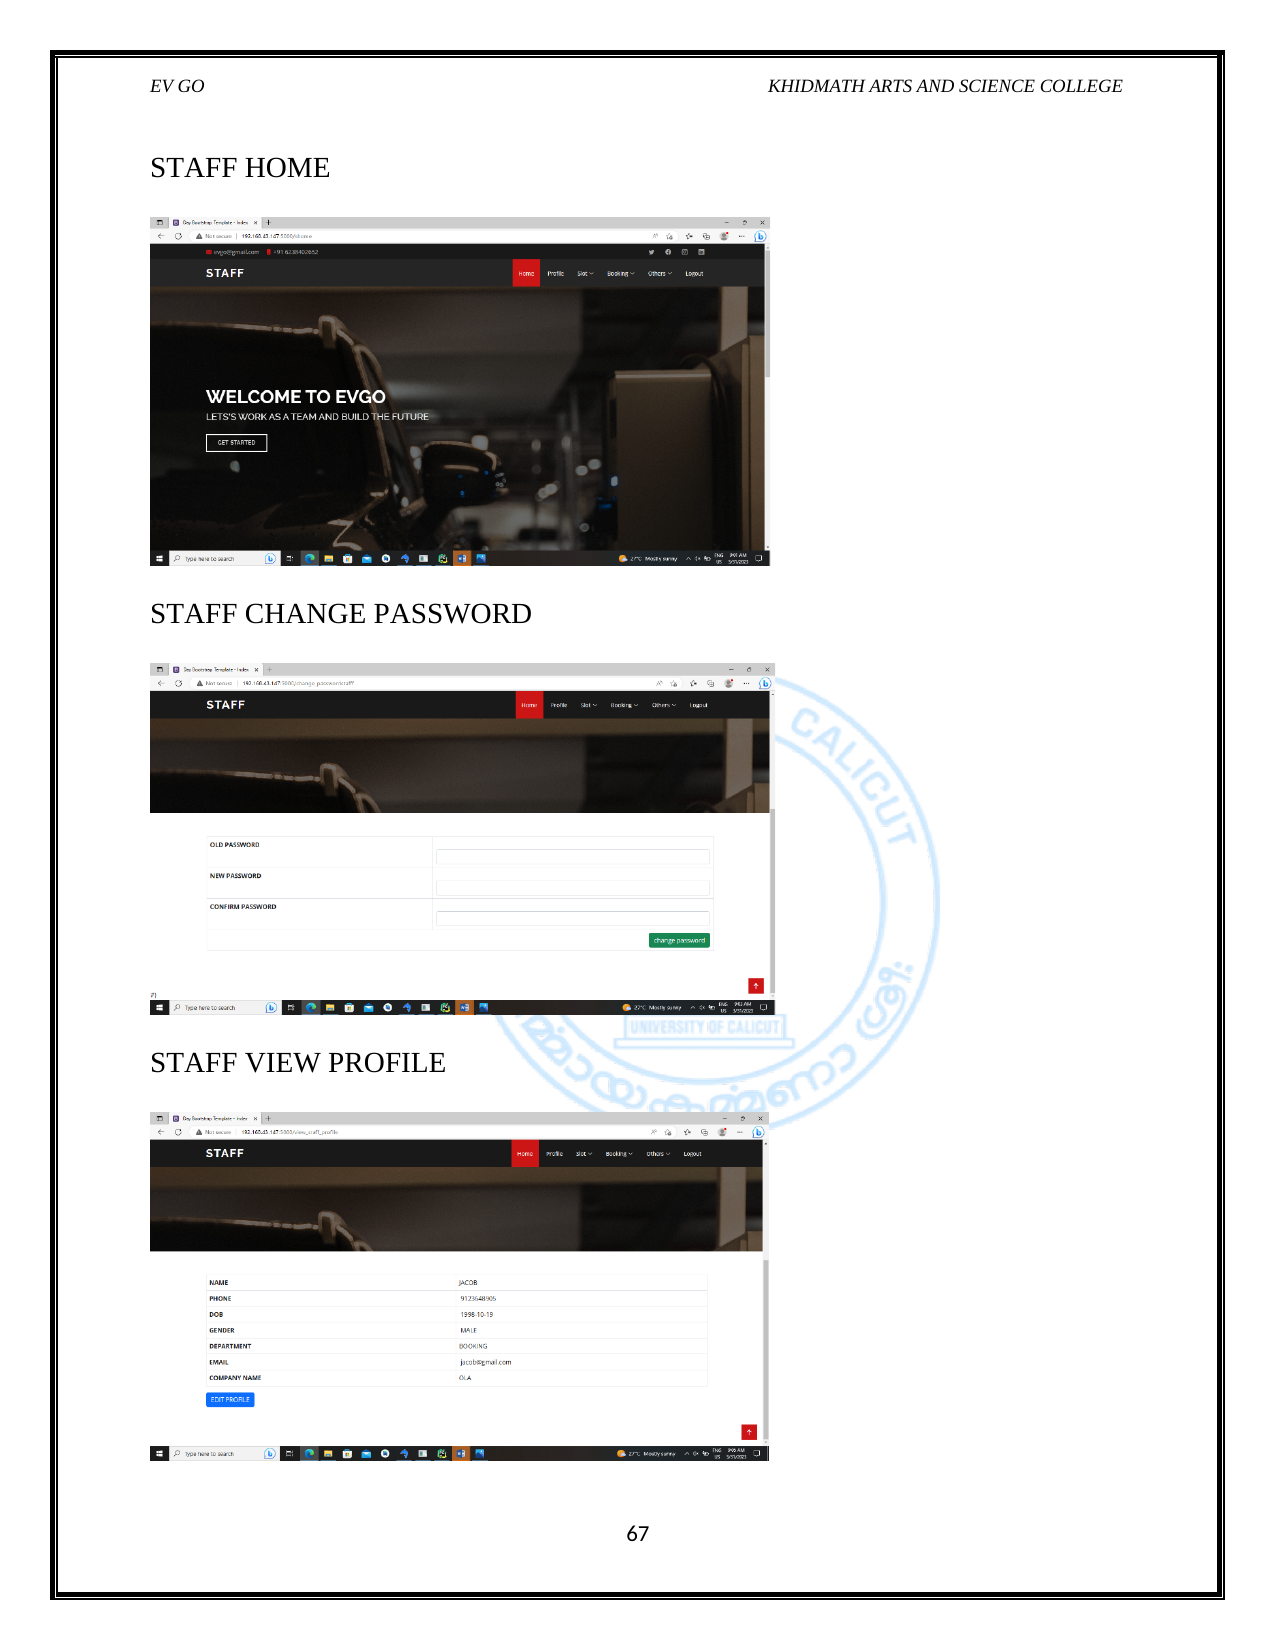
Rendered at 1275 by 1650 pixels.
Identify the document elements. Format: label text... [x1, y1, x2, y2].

text STAFF CHANGE PASSWORD [150, 596, 1125, 630]
picture [150, 663, 940, 1046]
picture [150, 217, 771, 566]
text STAFF HOME [150, 150, 1125, 183]
picture [150, 1079, 940, 1461]
text STAFF VIEW PROFILE [150, 1046, 1125, 1079]
